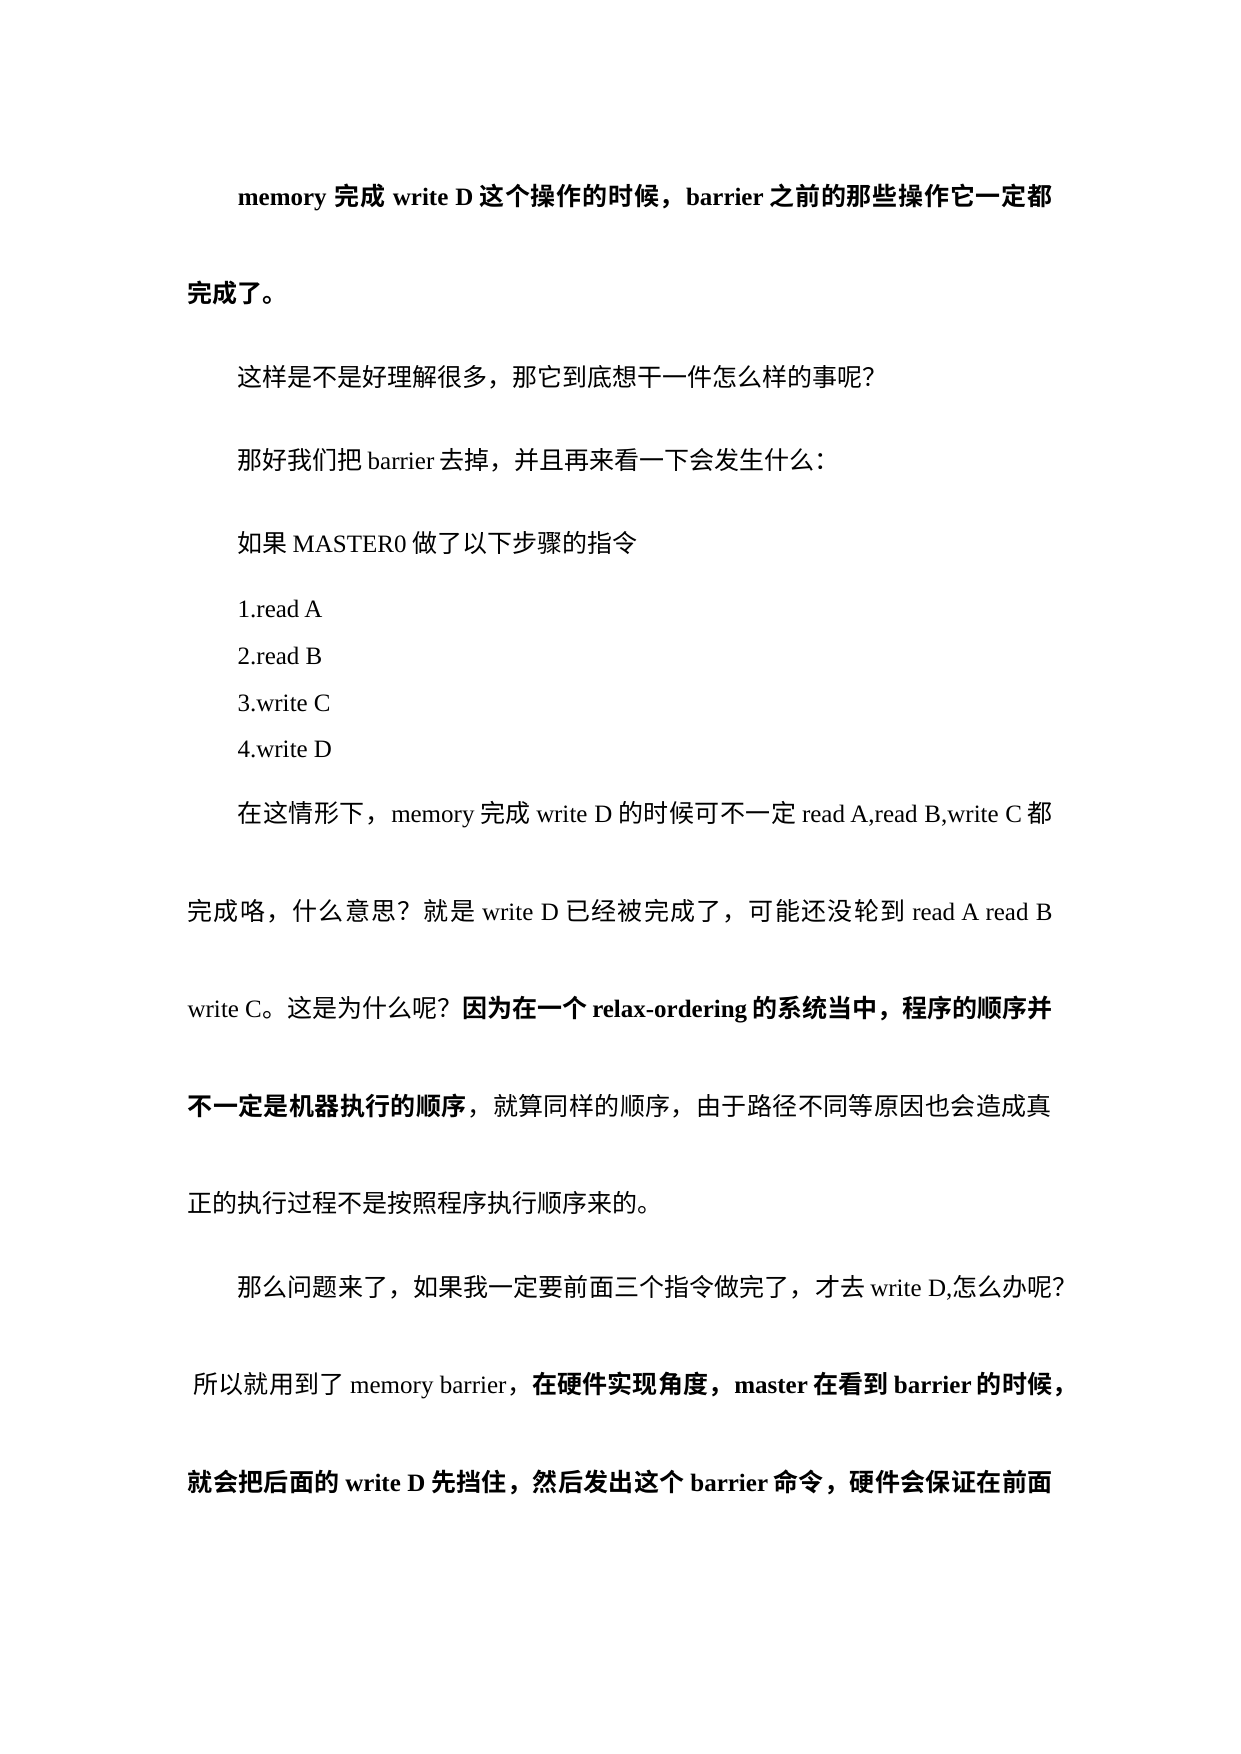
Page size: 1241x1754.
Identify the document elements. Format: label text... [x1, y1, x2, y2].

text 4.write D [187, 733, 1053, 765]
text 3.write C [187, 686, 1053, 718]
text 那好我们把barrier去掉，并且再来看一下会发生什么： [187, 426, 1053, 491]
text 如果MASTER0 做了以下步骤的指令 [187, 509, 1053, 574]
text 2.read B [187, 639, 1053, 671]
text 在这情形下，memory完成write D的时候可不一定read A,read B,write C都完成咯，什么意思？就是write D已经被完成了，可能还没轮到read A read B write C。这是为什么呢？因为在一个relax-ordering的系统当中，程序的顺序并不一定是机器执行的顺序，就算同样的顺序，由于路径不同等原因也会造成真正的执行过程不是按照程序执行顺序来的。 [187, 779, 1053, 1234]
text 这样是不是好理解很多，那它到底想干一件怎么样的事呢？ [187, 343, 1053, 408]
text 1.read A [187, 592, 1053, 624]
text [187, 1253, 1053, 1513]
text memory 完成 write D这个操作的时候，barrier之前的那些操作它一定都完成了。 [187, 162, 1053, 324]
